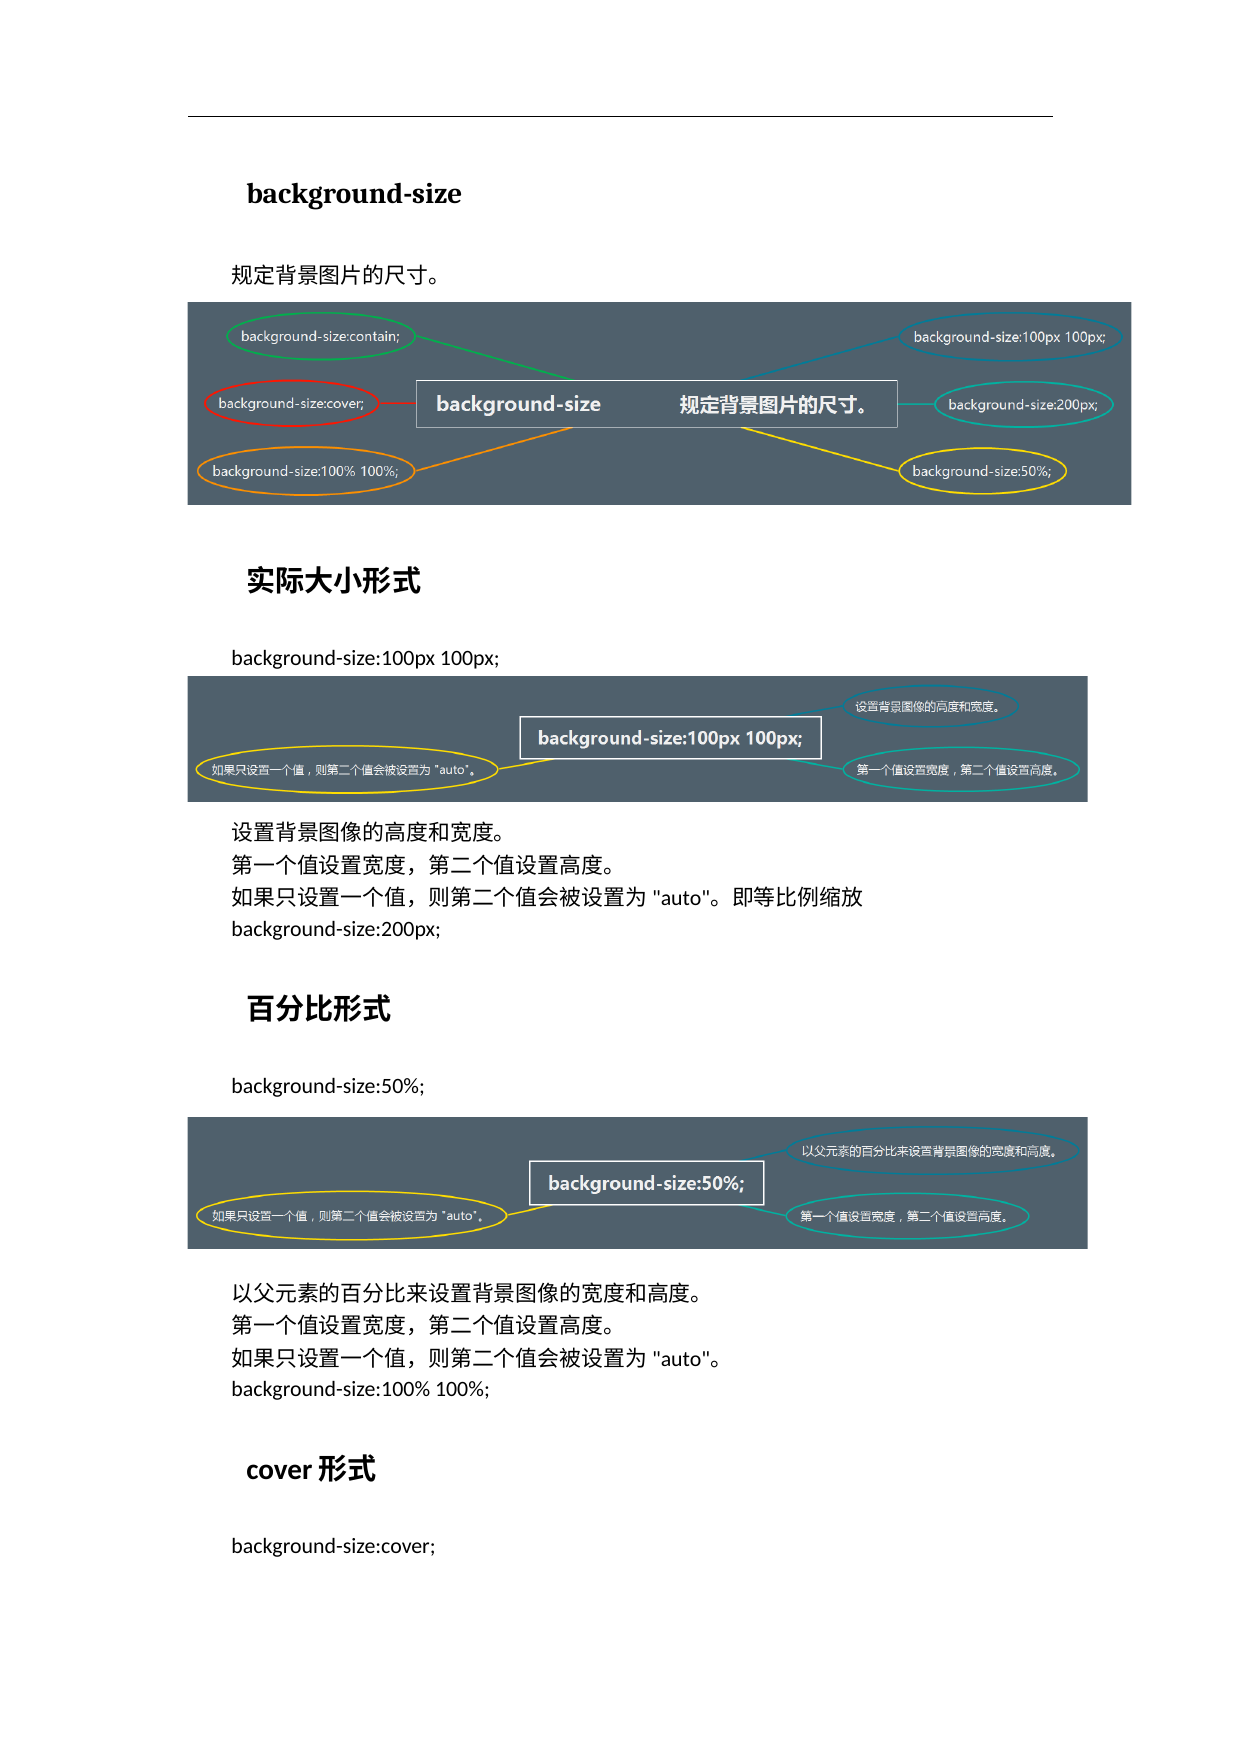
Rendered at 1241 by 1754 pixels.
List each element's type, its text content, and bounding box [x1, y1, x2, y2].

picture [187, 676, 1088, 802]
subtitle 实际大小形式 [187, 546, 1053, 611]
text background-size:200px; [187, 912, 1053, 945]
text 规定背景图片的尺寸。 [187, 257, 1053, 290]
text background-size:50%; [187, 1069, 1053, 1102]
subtitle 百分比形式 [187, 974, 1053, 1039]
text background-size:cover; [187, 1529, 1053, 1562]
text 如果只设置一个值，则第二个值会被设置为 "auto"。即等比例缩放 [187, 880, 1053, 912]
text background-size:100% 100%; [187, 1373, 1053, 1405]
text 以父元素的百分比来设置背景图像的宽度和高度。 [187, 1275, 1053, 1308]
text 第一个值设置宽度，第二个值设置高度。 [187, 1308, 1053, 1340]
picture [187, 1117, 1088, 1249]
subtitle cover形式 [187, 1434, 1053, 1499]
text 如果只设置一个值，则第二个值会被设置为 "auto"。 [187, 1340, 1053, 1373]
subtitle background-size [187, 162, 1053, 227]
text 设置背景图像的高度和宽度。 [187, 815, 1053, 847]
text background-size:100px 100px; [187, 642, 1053, 674]
picture [187, 302, 1132, 505]
text 第一个值设置宽度，第二个值设置高度。 [187, 847, 1053, 880]
